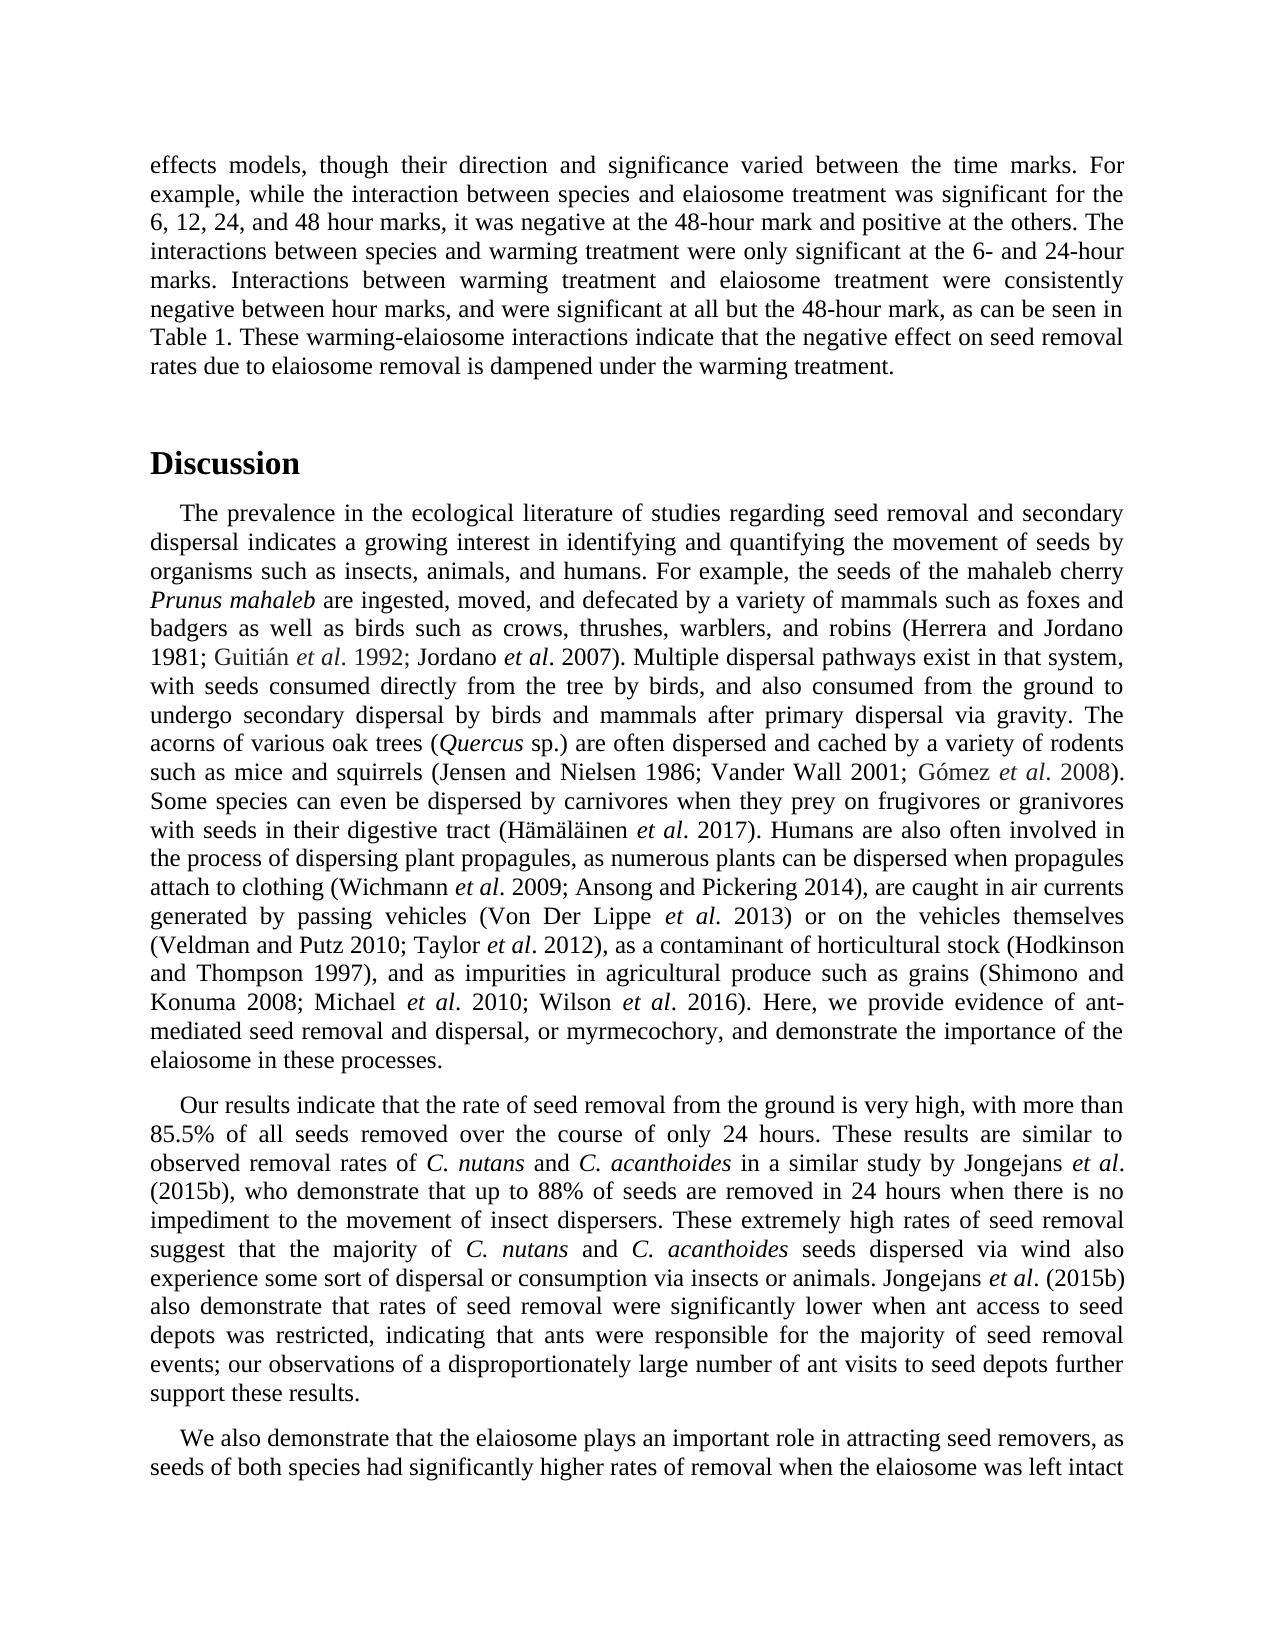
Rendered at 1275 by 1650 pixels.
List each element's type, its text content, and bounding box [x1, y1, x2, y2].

text Discussion [150, 443, 1125, 482]
text Our results indicate that the rate of seed removal from the ground is very high, with more than 85.5% of all seeds removed over the course of only 24 hours. These results are similar to observed removal rates of C. nutans and C. acanthoides in a similar study by Jongejans et al. (2015b), who demonstrate that up to 88% of seeds are removed in 24 hours when there is no impediment to the movement of insect dispersers. These extremely high rates of seed removal suggest that the majority of C. nutans and C. acanthoides seeds dispersed via wind also experience some sort of dispersal or consumption via insects or animals. Jongejans et al. (2015b) also demonstrate that rates of seed removal were significantly lower when ant access to seed depots was restricted, indicating that ants were responsible for the majority of seed removal events; our observations of a disproportionately large number of ant visits to seed depots further support these results. [150, 1090, 1125, 1406]
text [150, 1423, 1125, 1481]
text The prevalence in the ecological literature of studies regarding seed removal and secondary dispersal indicates a growing interest in identifying and quantifying the movement of seeds by organisms such as insects, animals, and humans. For example, the seeds of the mahaleb cherry Prunus mahaleb are ingested, moved, and defecated by a variety of mammals such as foxes and badgers as well as birds such as crows, thrushes, warblers, and robins (Herrera and Jordano 1981; Guitián et al. 1992; Jordano et al. 2007). Multiple dispersal pathways exist in that system, with seeds consumed directly from the tree by birds, and also consumed from the ground to undergo secondary dispersal by birds and mammals after primary dispersal via gravity. The acorns of various oak trees (Quercus sp.) are often dispersed and cached by a variety of rodents such as mice and squirrels (Jensen and Nielsen 1986; Vander Wall 2001; Gómez et al. 2008). Some species can even be dispersed by carnivores when they prey on frugivores or granivores with seeds in their digestive tract (Hämäläinen et al. 2017). Humans are also often involved in the process of dispersing plant propagules, as numerous plants can be dispersed when propagules attach to clothing (Wichmann et al. 2009; Ansong and Pickering 2014), are caught in air currents generated by passing vehicles (Von Der Lippe et al. 2013) or on the vehicles themselves (Veldman and Putz 2010; Taylor et al. 2012), as a contaminant of horticultural stock (Hodkinson and Thompson 1997), and as impurities in agricultural produce such as grains (Shimono and Konuma 2008; Michael et al. 2010; Wilson et al. 2016). Here, we provide evidence of ant-mediated seed removal and dispersal, or myrmecochory, and demonstrate the importance of the elaiosome in these processes. [150, 498, 1125, 1073]
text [150, 150, 1125, 380]
